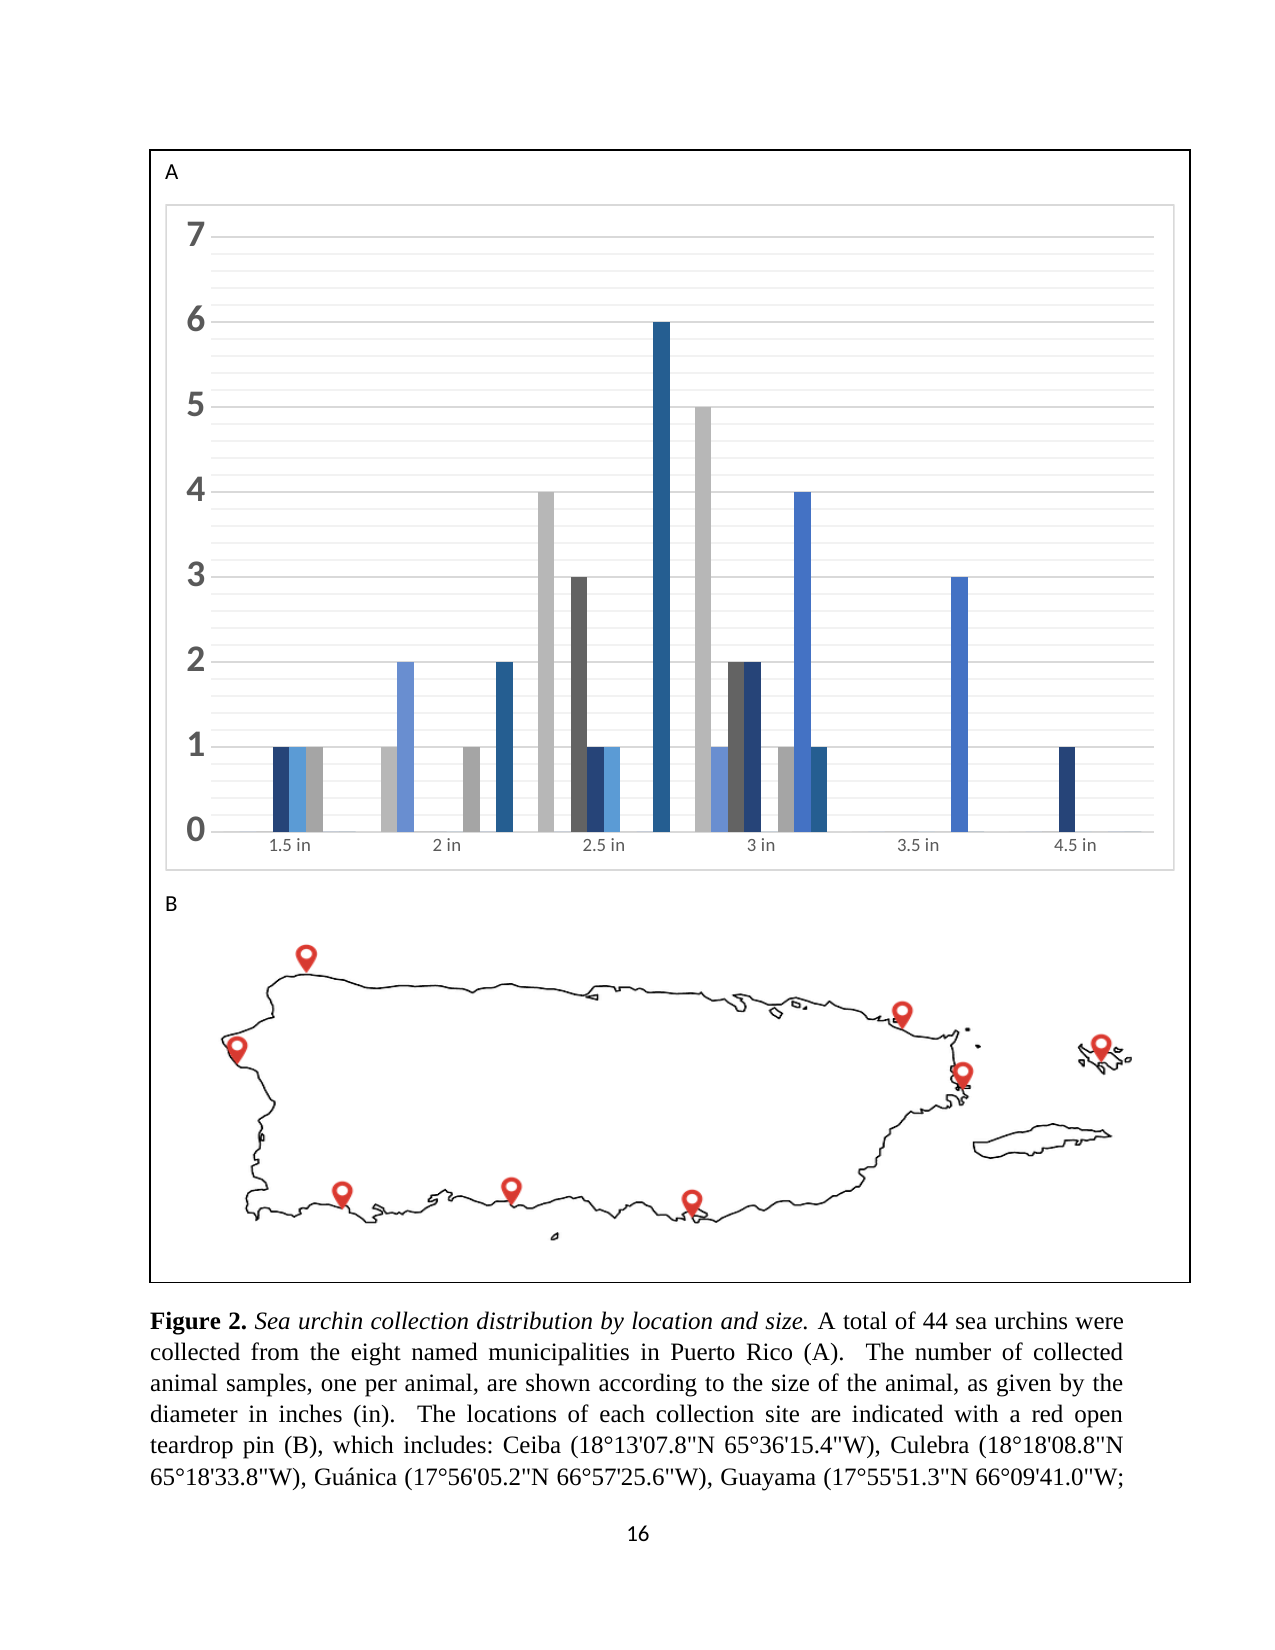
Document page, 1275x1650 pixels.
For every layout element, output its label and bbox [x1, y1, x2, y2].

text [150, 1306, 1125, 1490]
picture [192, 936, 1148, 1252]
